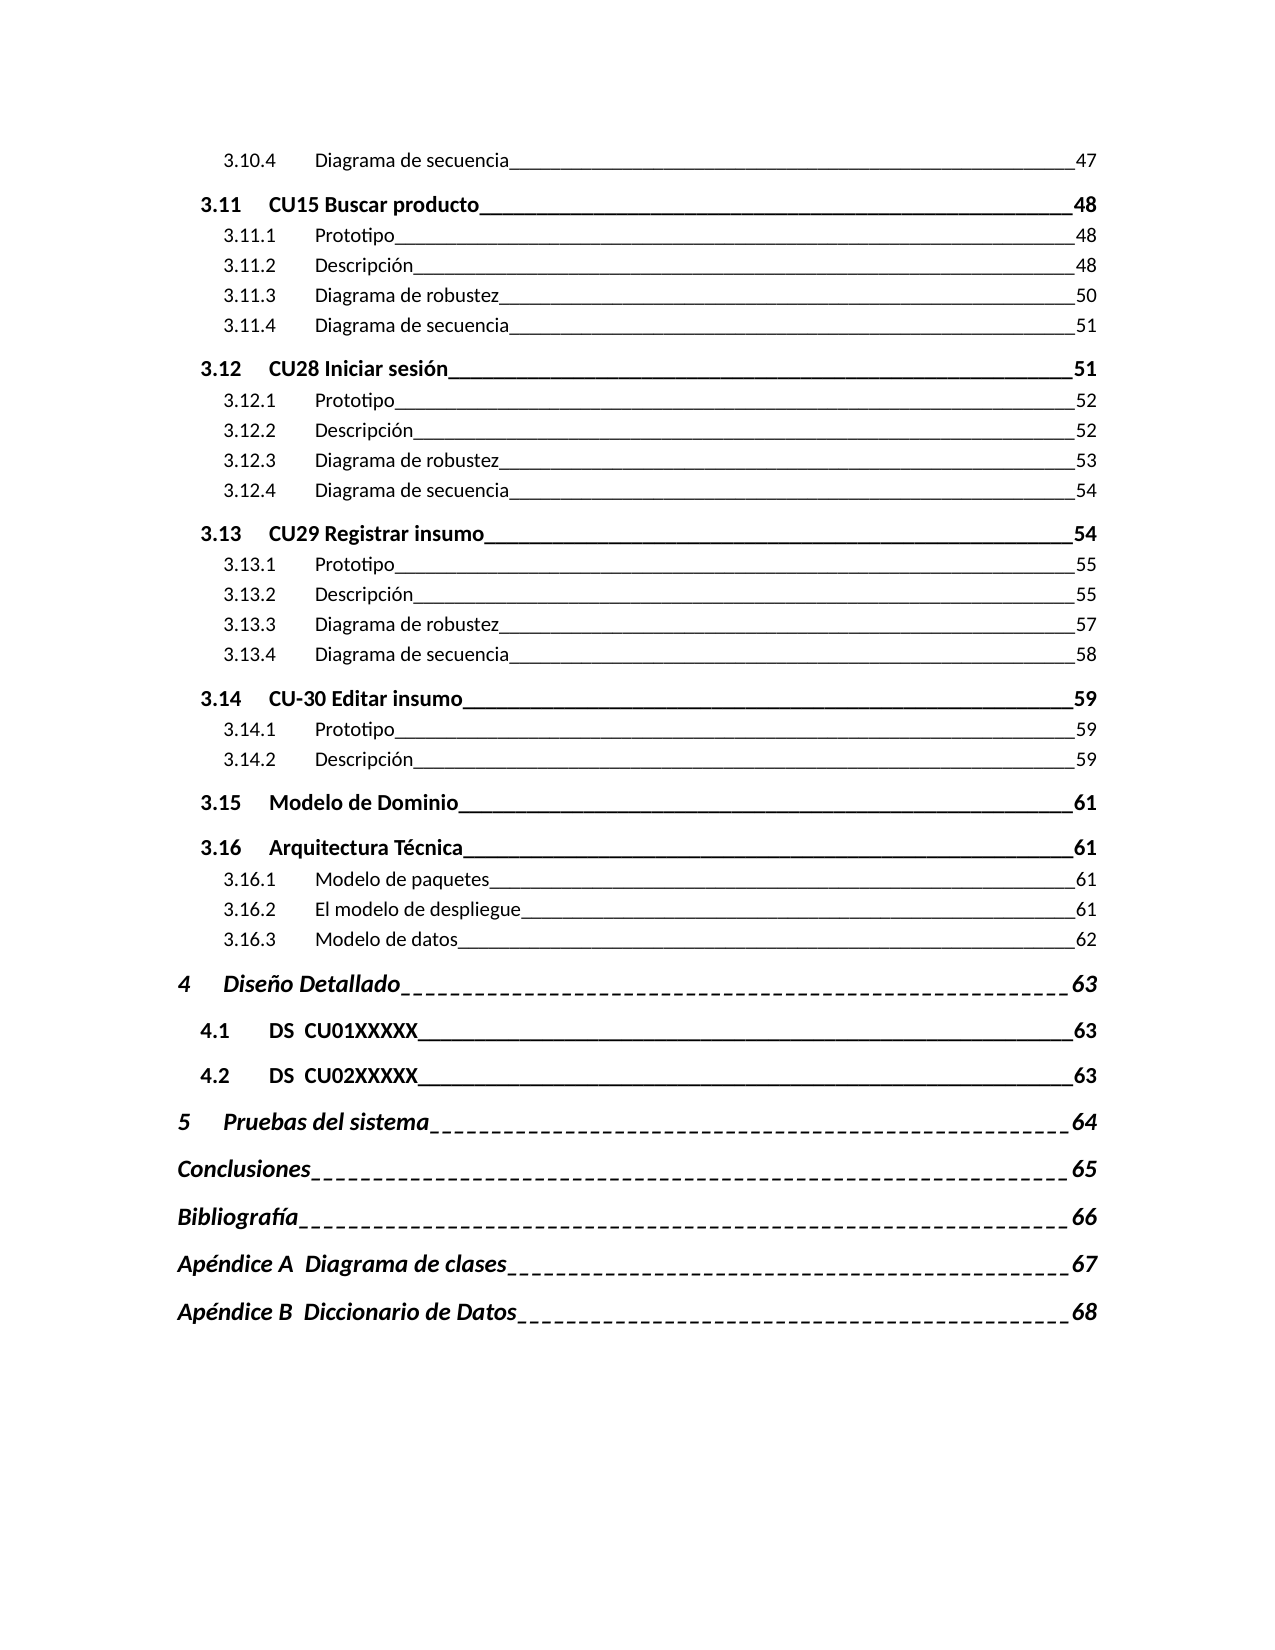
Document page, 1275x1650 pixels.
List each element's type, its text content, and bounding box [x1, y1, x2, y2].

text 3.14 CU-30 Editar insumo 59 [200, 684, 1098, 712]
text 3.11 CU15 Buscar producto 48 [200, 190, 1098, 218]
text 3.15 Modelo de Dominio 61 [200, 788, 1098, 817]
text Conclusiones 65 [177, 1153, 1098, 1184]
text Bibliografía 66 [177, 1201, 1098, 1231]
text 3.13.3 Diagrama de robustez 57 [223, 611, 1098, 637]
text 5 Pruebas del sistema 64 [177, 1106, 1098, 1136]
text 3.12.3 Diagrama de robustez 53 [223, 447, 1098, 472]
text 3.12.4 Diagrama de secuencia 54 [223, 477, 1098, 502]
text 3.11.4 Diagrama de secuencia 51 [223, 312, 1098, 338]
text 3.13.1 Prototipo 55 [223, 552, 1098, 577]
text 3.12.2 Descripción 52 [223, 417, 1098, 442]
text 4 Diseño Detallado 63 [177, 968, 1098, 999]
text 3.16 Arquitectura Técnica 61 [200, 833, 1098, 862]
text 3.16.1 Modelo de paquetes 61 [223, 866, 1098, 891]
text 3.12 CU28 Iniciar sesión 51 [200, 354, 1098, 383]
text 3.13.2 Descripción 55 [223, 582, 1098, 607]
text Apéndice A Diagrama de clases 67 [177, 1248, 1098, 1279]
text 3.11.2 Descripción 48 [223, 252, 1098, 278]
text 3.16.3 Modelo de datos 62 [223, 926, 1098, 951]
text 3.10.4 Diagrama de secuencia 47 [223, 148, 1098, 173]
text 3.12.1 Prototipo 52 [223, 387, 1098, 412]
text 3.14.1 Prototipo 59 [223, 716, 1098, 742]
text 3.16.2 El modelo de despliegue 61 [223, 896, 1098, 921]
text 3.13.4 Diagrama de secuencia 58 [223, 641, 1098, 667]
text 3.14.2 Descripción 59 [223, 746, 1098, 772]
text 4.2 DS CU02XXXXX 63 [200, 1061, 1098, 1089]
text 3.11.1 Prototipo 48 [223, 222, 1098, 248]
text 3.13 CU29 Registrar insumo 54 [200, 519, 1098, 547]
text 4.1 DS CU01XXXXX 63 [200, 1016, 1098, 1044]
text 3.11.3 Diagrama de robustez 50 [223, 282, 1098, 308]
text Apéndice B Diccionario de Datos 68 [177, 1296, 1098, 1326]
